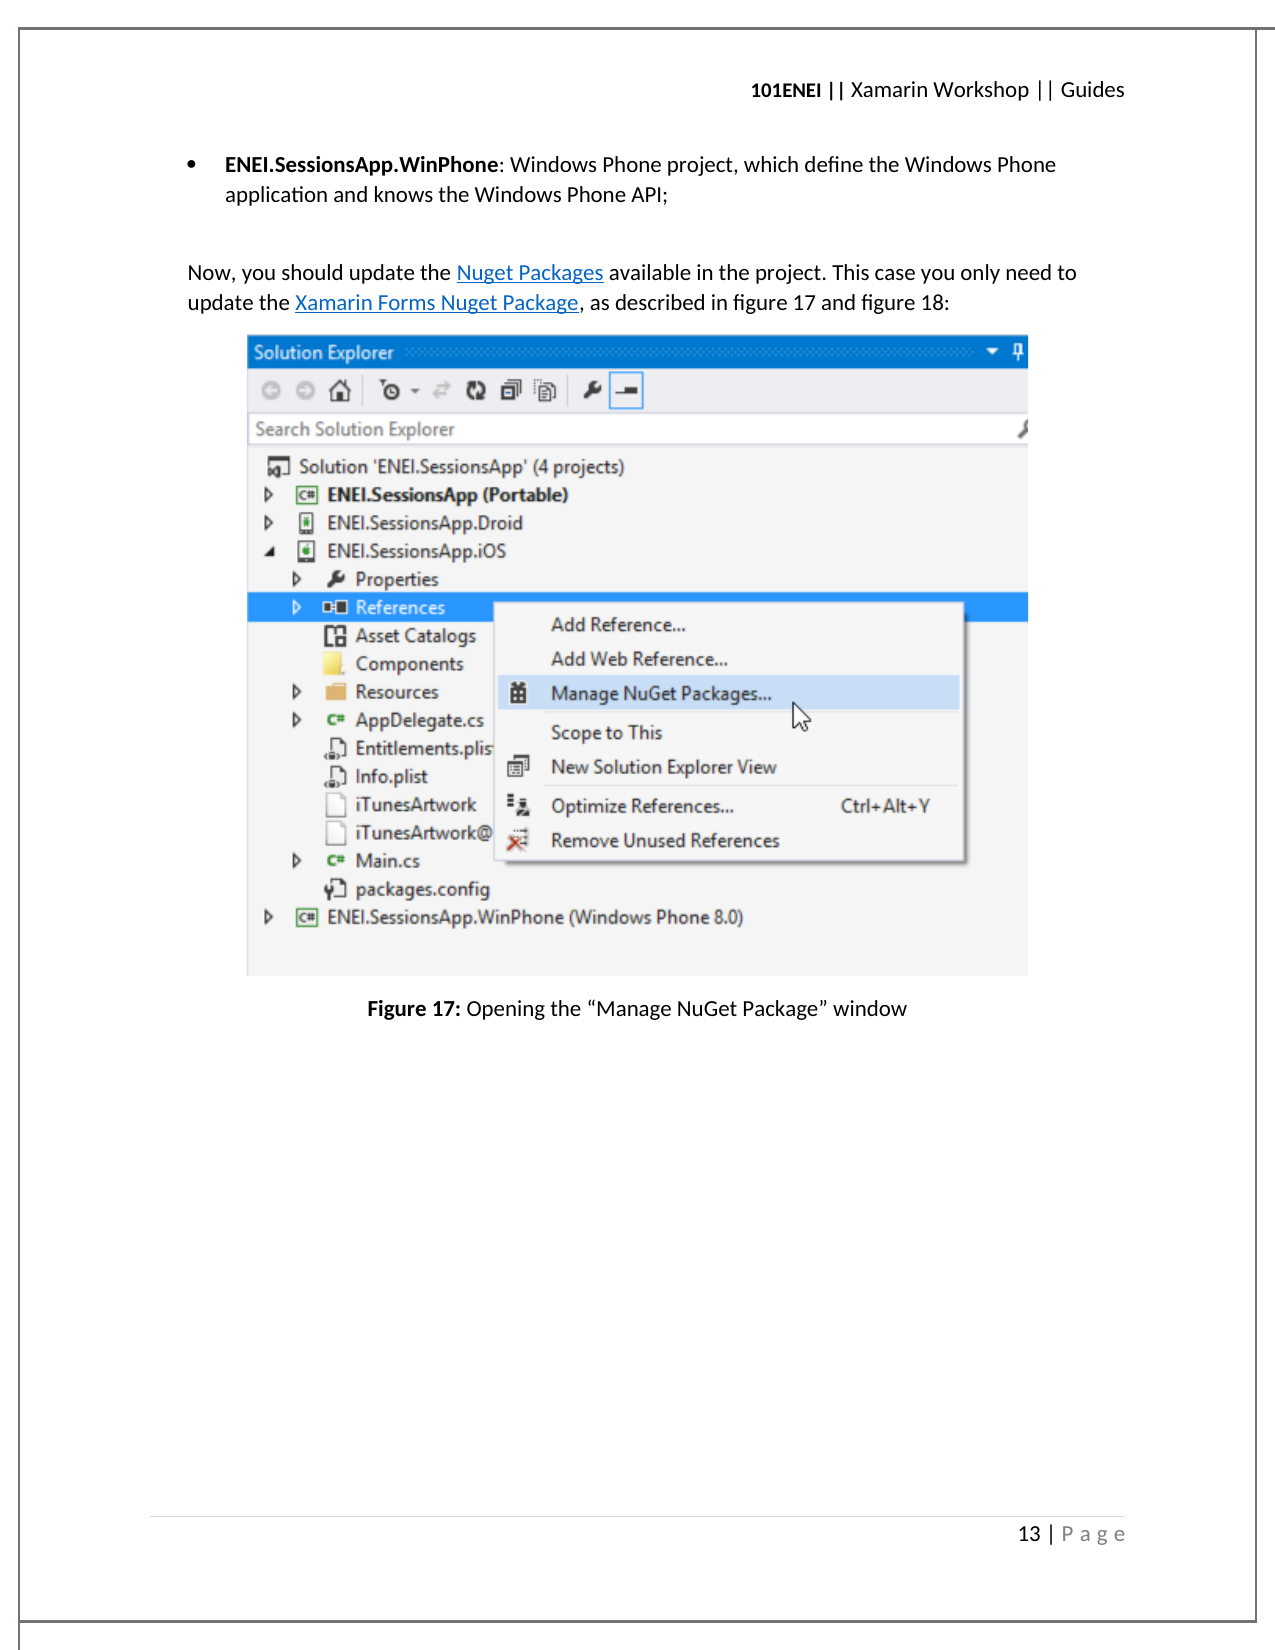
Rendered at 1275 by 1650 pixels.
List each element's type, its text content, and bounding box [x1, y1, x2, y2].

text Figure 17: Opening the “Manage NuGet Package” window [150, 994, 1125, 1022]
picture [246, 334, 1029, 976]
text Now, you should update the Nuget Packages available in the project. This case you only need to update the Xamarin Forms Nuget Package, as described in figure 17 and figure 18: [187, 258, 1125, 316]
list ENEI.SessionsApp.WinPhone: Windows Phone project, which define the Windows Phone application and knows the Windows Phone API; [187, 150, 1125, 209]
